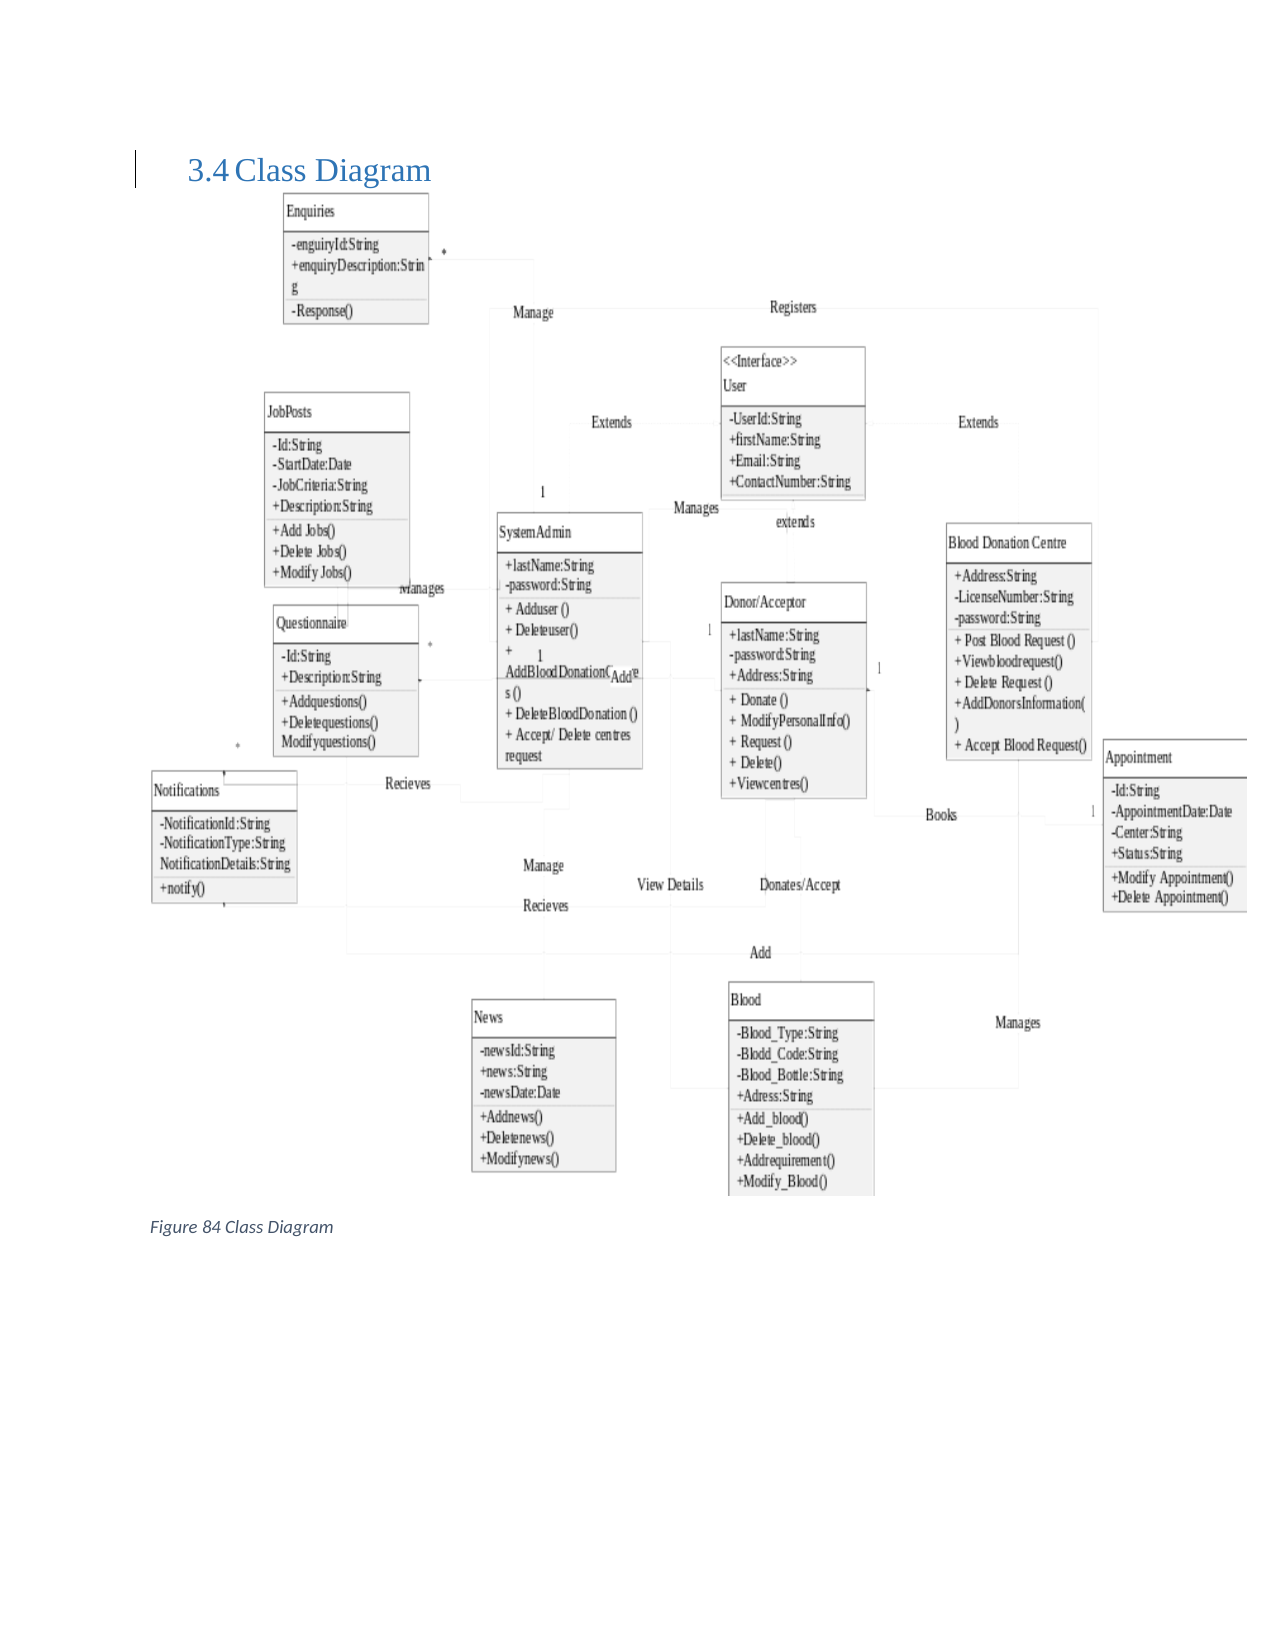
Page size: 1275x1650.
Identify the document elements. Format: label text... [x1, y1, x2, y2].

subtitle Class Diagram [187, 150, 1125, 188]
